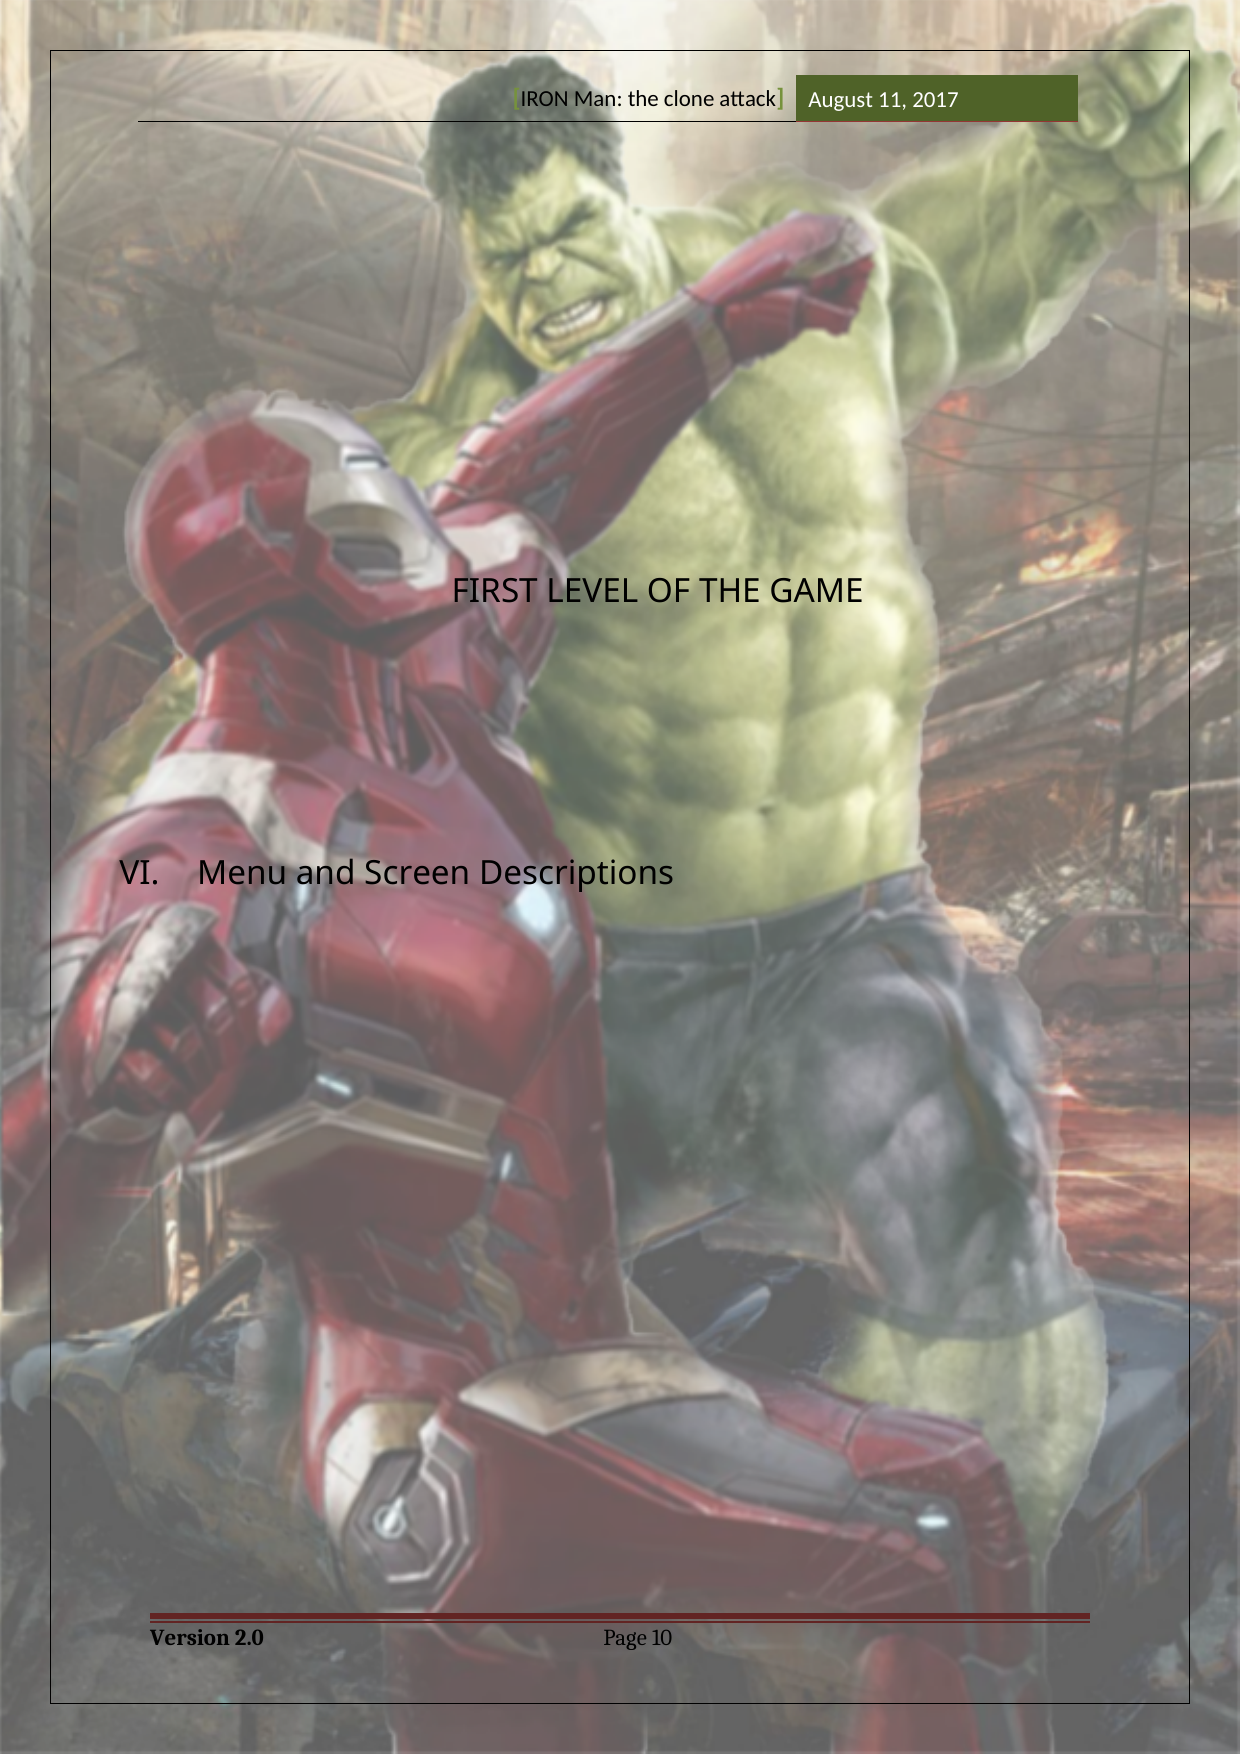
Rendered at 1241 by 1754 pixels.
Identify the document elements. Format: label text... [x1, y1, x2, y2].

subtitle Menu and Screen Descriptions [159, 849, 1090, 894]
list FIRST LEVEL OF THE GAME [225, 567, 1090, 613]
picture [0, 0, 1240, 1754]
